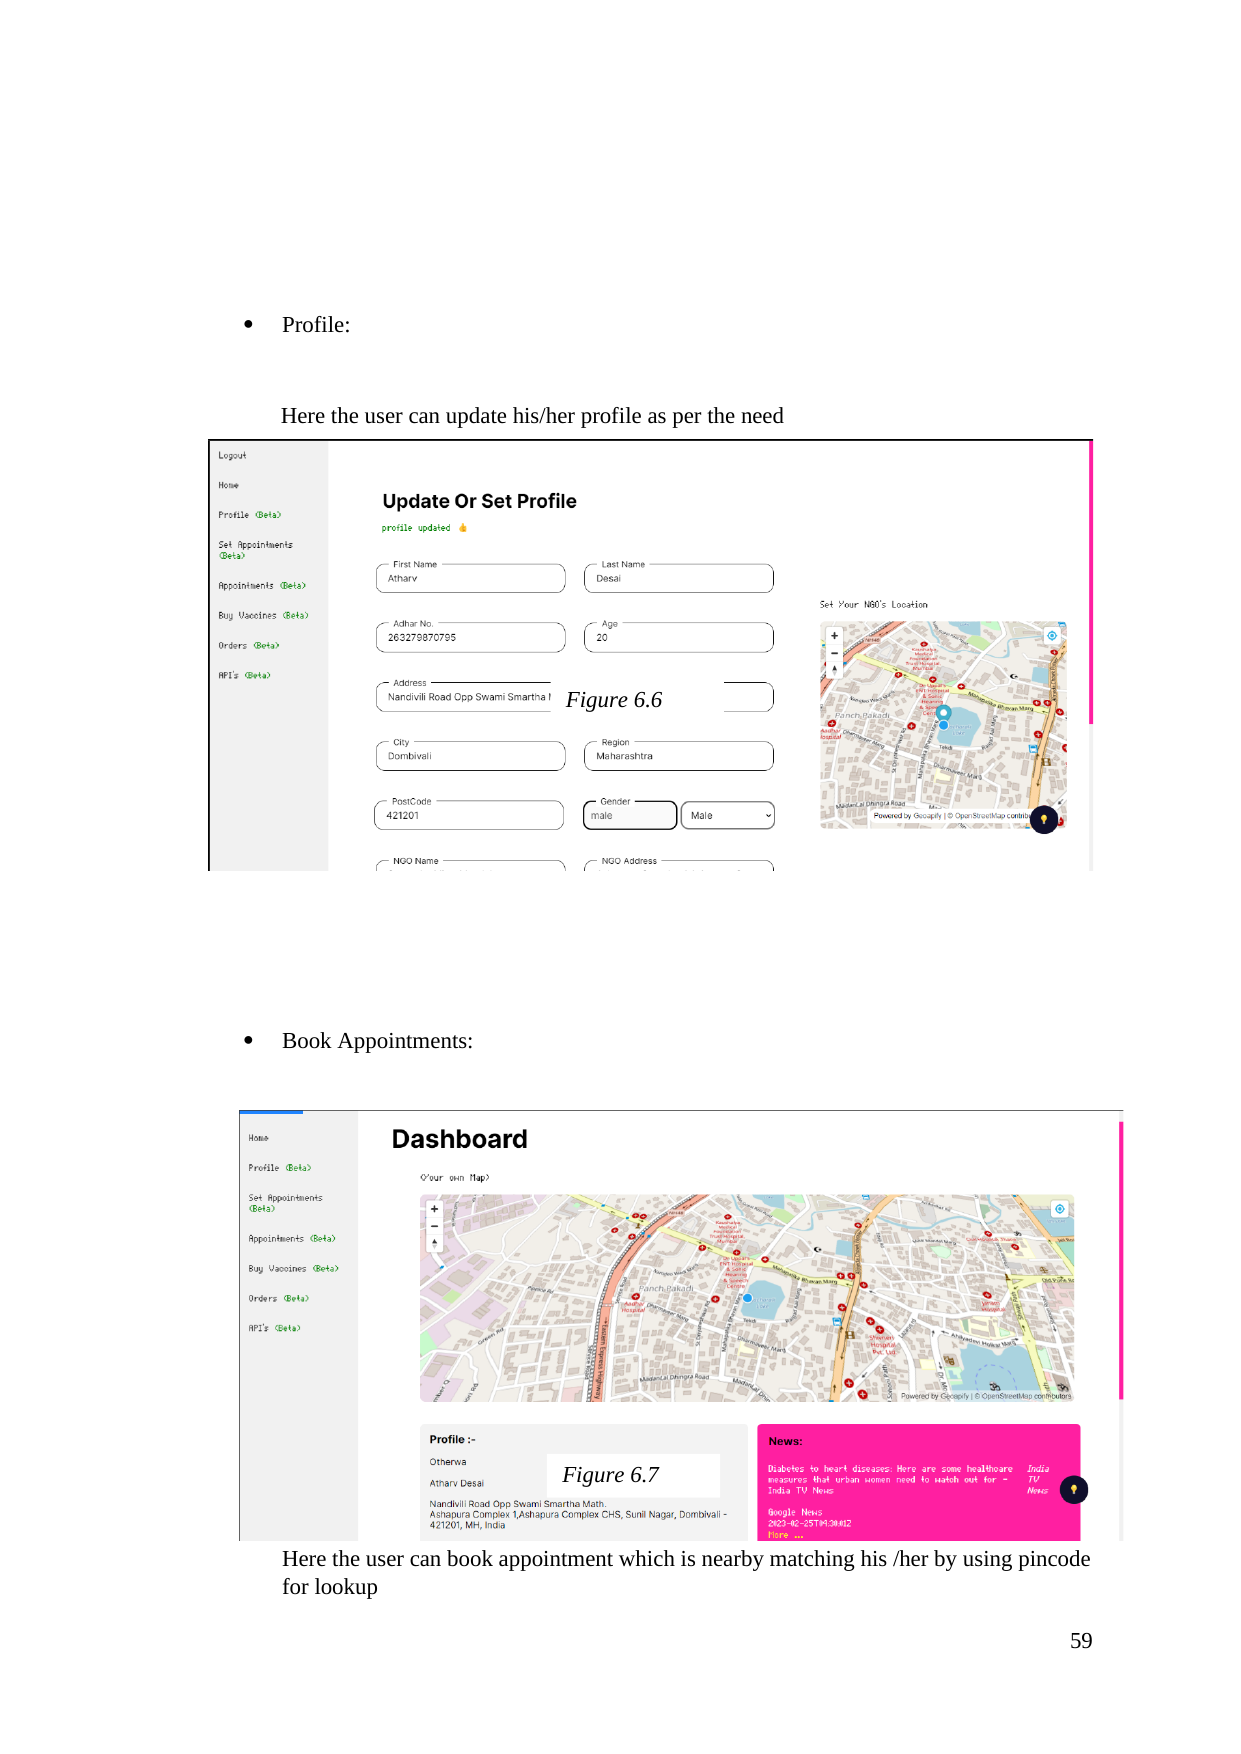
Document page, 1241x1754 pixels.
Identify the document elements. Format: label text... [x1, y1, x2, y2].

text Here the user can update his/her profile as per the need [281, 402, 1092, 428]
list Here the user can book appointment which is nearby matching his /her by using pincode for lookup [282, 1541, 1092, 1599]
list Book Appointments: [244, 1027, 1092, 1053]
list Profile: [244, 311, 1092, 338]
picture [208, 439, 1094, 871]
picture [239, 1110, 1124, 1541]
